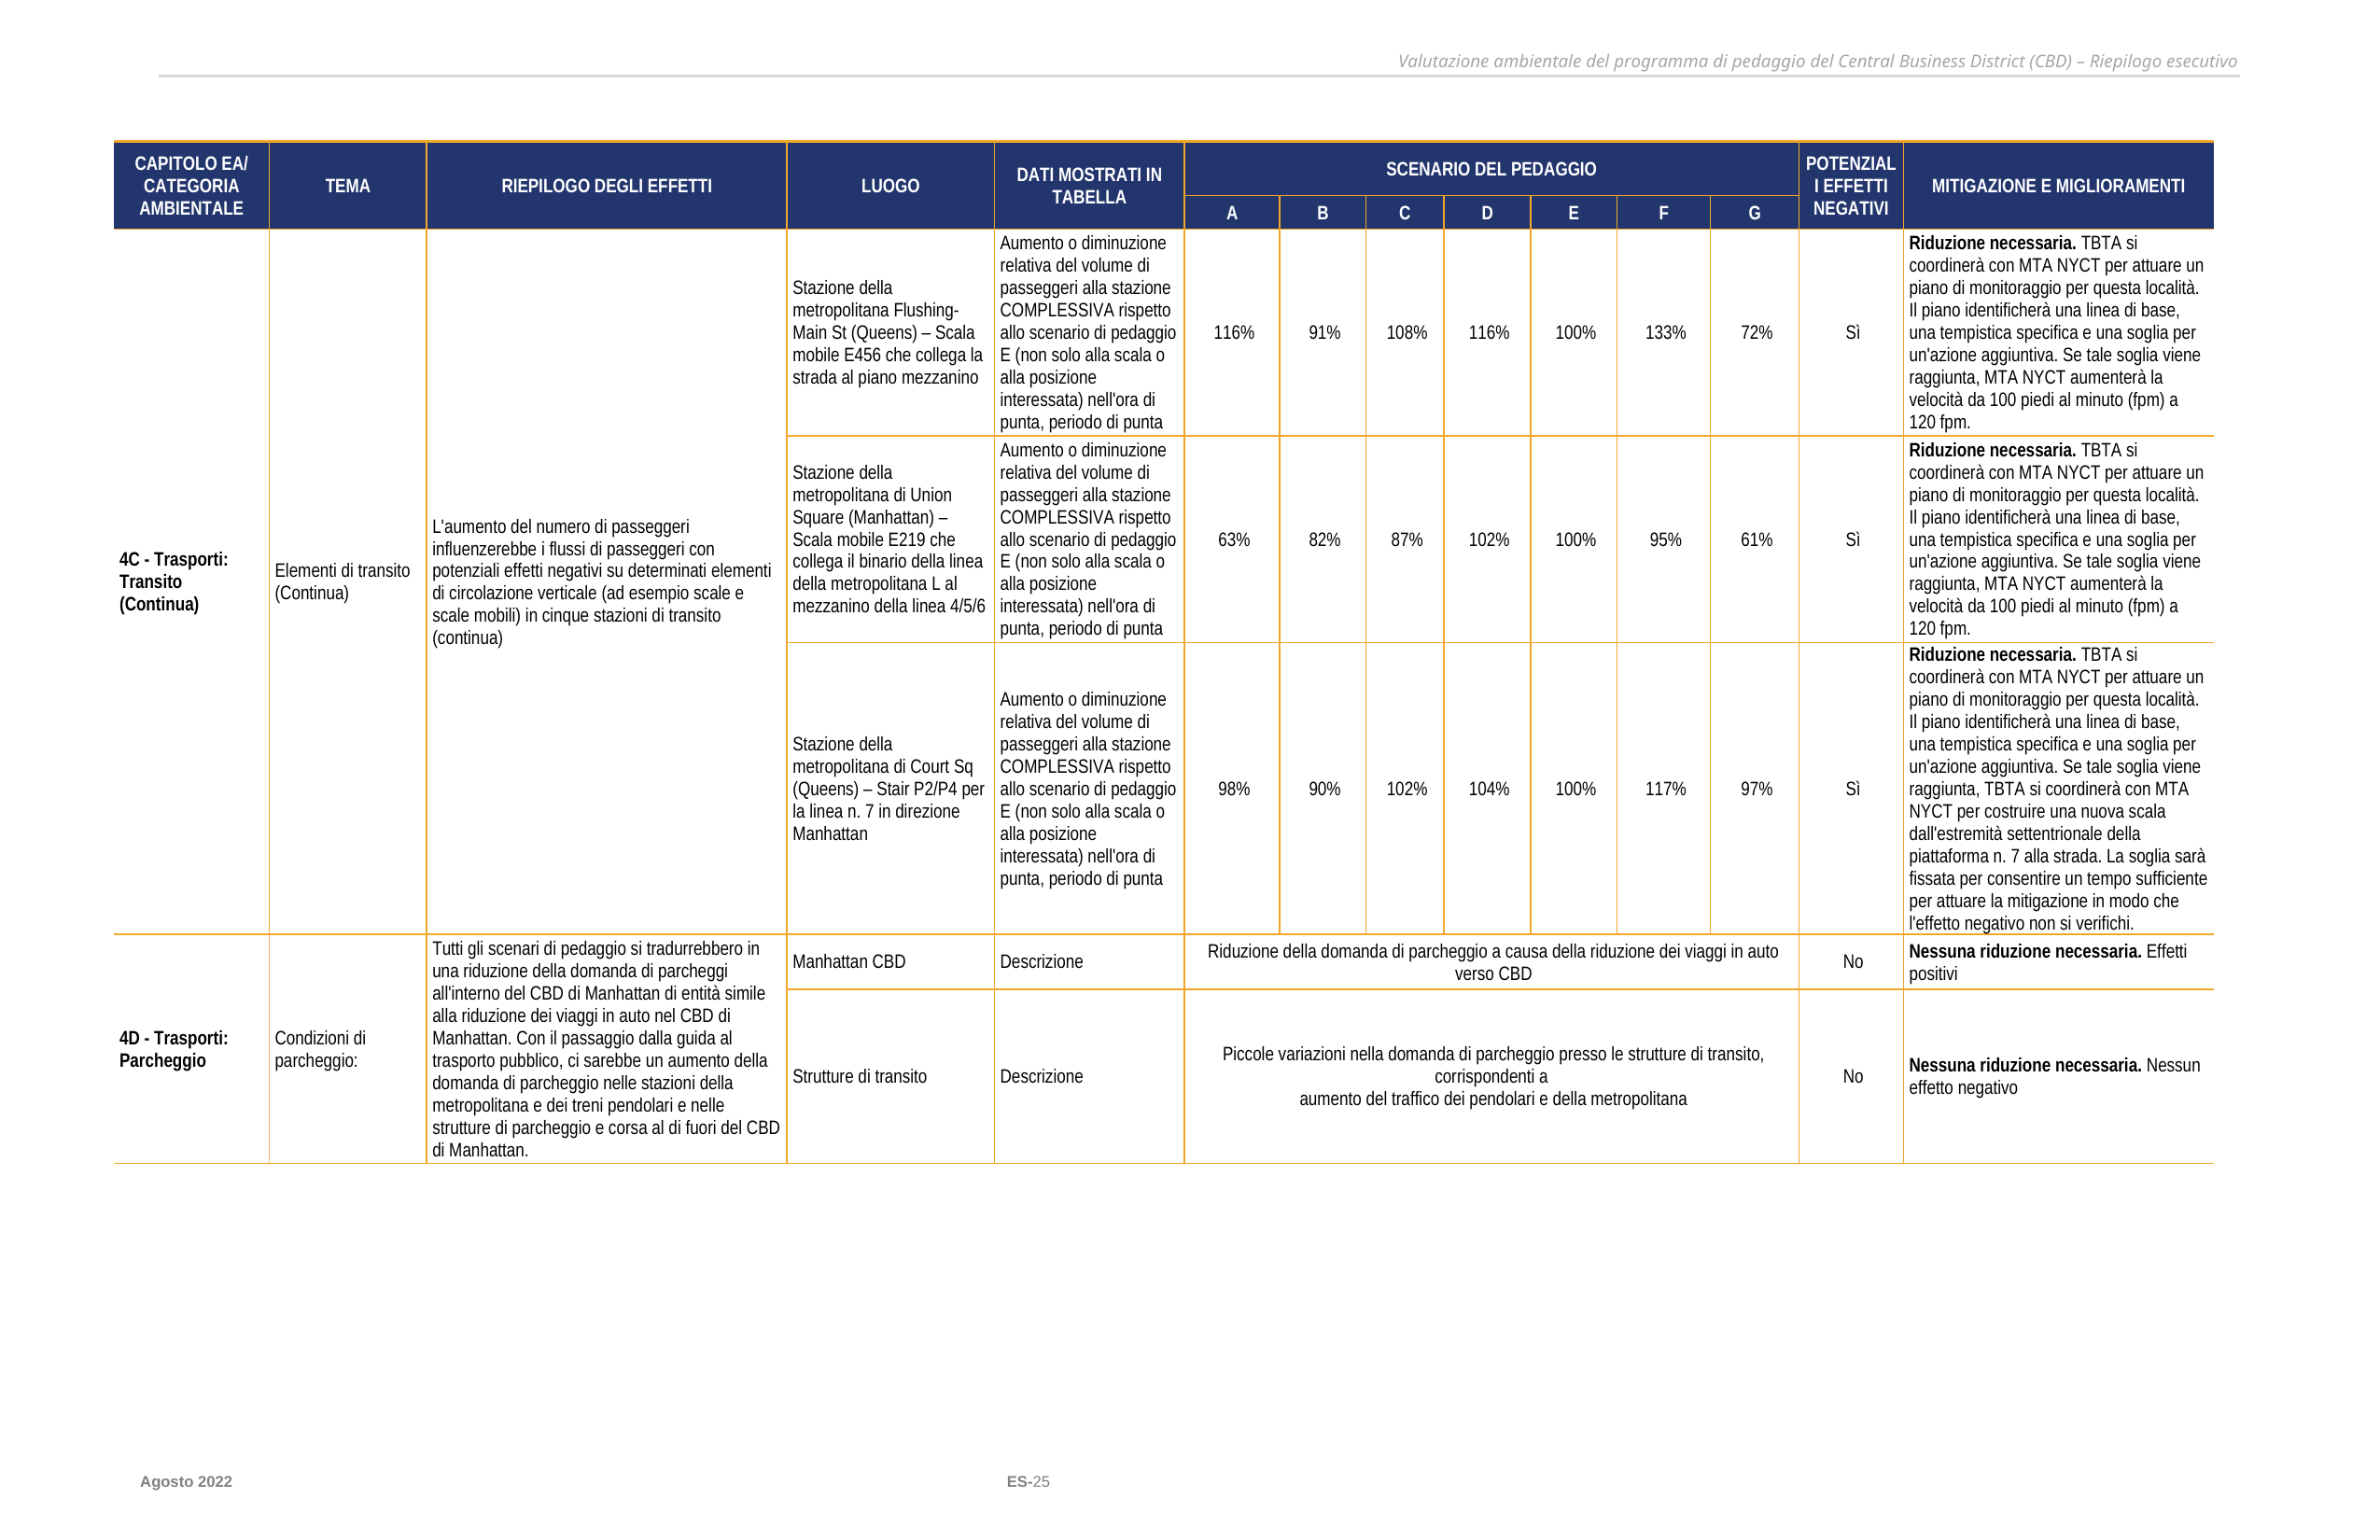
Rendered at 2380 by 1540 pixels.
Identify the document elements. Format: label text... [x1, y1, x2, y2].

table_cell 116% [1445, 230, 1530, 435]
table_cell 87% [1366, 437, 1443, 641]
table_cell Stazione della metropolitana Flushing-Main St (Queens) – Scala mobile E456 che collega la strada al piano mezzanino [788, 230, 994, 435]
table_cell Stazione della metropolitana di Union Square (Manhattan) – Scala mobile E219 che collega il binario della linea della metropolitana L al mezzanino della linea 4/5/6 [788, 437, 994, 641]
table_cell 133% [1617, 230, 1710, 435]
table_cell Descrizione [995, 990, 1183, 1163]
table_cell B [1281, 196, 1365, 229]
table_cell 97% [1711, 643, 1799, 933]
table_cell Sì [1799, 643, 1903, 933]
table_cell 102% [1366, 643, 1443, 933]
table_cell No [1799, 990, 1903, 1163]
table_cell D [1445, 196, 1530, 229]
table_cell Elementi di transito (Continua) [270, 230, 426, 933]
table_cell 72% [1711, 230, 1799, 435]
table_cell Strutture di transito [788, 990, 994, 1163]
table_header Mitigazione e miglioramenti [1904, 143, 2214, 229]
table_cell 100% [1532, 437, 1617, 641]
table_cell G [1711, 196, 1799, 229]
table_cell A [1185, 196, 1279, 229]
table_cell Nessuna riduzione necessaria. Effetti positivi [1904, 935, 2214, 988]
table_cell 61% [1711, 437, 1799, 641]
table_header Capitolo EA/ Categoria Ambientale [114, 143, 269, 229]
table_cell C [1366, 196, 1443, 229]
table_cell L'aumento del numero di passeggeri influenzerebbe i flussi di passeggeri con potenziali effetti negativi su determinati elementi di circolazione verticale (ad esempio scale e scale mobili) in cinque stazioni di transito (continua) [427, 230, 786, 933]
table_cell Condizioni di parcheggio: [270, 935, 426, 1163]
table_cell 116% [1185, 230, 1279, 435]
table_header Scenario del pedaggio [1185, 143, 1799, 195]
table_cell 4D - Trasporti: Parcheggio [114, 935, 269, 1163]
table_cell Riduzione necessaria. TBTA si coordinerà con MTA NYCT per attuare un piano di monitoraggio per questa località. Il piano identificherà una linea di base, una tempistica specifica e una soglia per un'azione aggiuntiva. Se tale soglia viene raggiunta, MTA NYCT aumenterà la velocità da 100 piedi al minuto (fpm) a 120 fpm. [1904, 437, 2214, 641]
table_cell 90% [1281, 643, 1365, 933]
table_cell 104% [1445, 643, 1530, 933]
table_cell No [1799, 935, 1903, 988]
table_cell Descrizione [995, 935, 1183, 988]
table_cell Aumento o diminuzione relativa del volume di passeggeri alla stazione COMPLESSIVA rispetto allo scenario di pedaggio E (non solo alla scala o alla posizione interessata) nell'ora di punta, periodo di punta [995, 643, 1183, 933]
table_cell Piccole variazioni nella domanda di parcheggio presso le strutture di transito, corrispondenti a aumento del traffico dei pendolari e della metropolitana [1185, 990, 1799, 1163]
table_header Potenziali effetti negativi [1799, 143, 1903, 229]
table_cell Sì [1799, 437, 1903, 641]
table_cell 63% [1185, 437, 1279, 641]
table_cell 117% [1617, 643, 1710, 933]
table_cell Aumento o diminuzione relativa del volume di passeggeri alla stazione COMPLESSIVA rispetto allo scenario di pedaggio E (non solo alla scala o alla posizione interessata) nell'ora di punta, periodo di punta [995, 437, 1183, 641]
table_cell Manhattan CBD [788, 935, 994, 988]
table_cell 91% [1281, 230, 1365, 435]
table_cell 4C - Trasporti: Transito (Continua) [114, 230, 269, 933]
table_cell 95% [1617, 437, 1710, 641]
table_cell Riduzione necessaria. TBTA si coordinerà con MTA NYCT per attuare un piano di monitoraggio per questa località. Il piano identificherà una linea di base, una tempistica specifica e una soglia per un'azione aggiuntiva. Se tale soglia viene raggiunta, TBTA si coordinerà con MTA NYCT per costruire una nuova scala dall'estremità settentrionale della piattaforma n. 7 alla strada. La soglia sarà fissata per consentire un tempo sufficiente per attuare la mitigazione in modo che l'effetto negativo non si verifichi. [1904, 643, 2214, 933]
table_cell Riduzione della domanda di parcheggio a causa della riduzione dei viaggi in auto verso CBD [1185, 935, 1799, 988]
table_cell 82% [1281, 437, 1365, 641]
table_cell Aumento o diminuzione relativa del volume di passeggeri alla stazione COMPLESSIVA rispetto allo scenario di pedaggio E (non solo alla scala o alla posizione interessata) nell'ora di punta, periodo di punta [995, 230, 1183, 435]
table_cell Sì [1799, 230, 1903, 435]
table_header Tema [270, 143, 426, 229]
table_cell E [1532, 196, 1617, 229]
table_cell 108% [1366, 230, 1443, 435]
table_cell 100% [1532, 230, 1617, 435]
table_cell 98% [1185, 643, 1279, 933]
table_header Luogo [788, 143, 994, 229]
table_cell Riduzione necessaria. TBTA si coordinerà con MTA NYCT per attuare un piano di monitoraggio per questa località. Il piano identificherà una linea di base, una tempistica specifica e una soglia per un'azione aggiuntiva. Se tale soglia viene raggiunta, MTA NYCT aumenterà la velocità da 100 piedi al minuto (fpm) a 120 fpm. [1904, 230, 2214, 435]
table_cell F [1617, 196, 1710, 229]
table_cell Stazione della metropolitana di Court Sq (Queens) – Stair P2/P4 per la linea n. 7 in direzione Manhattan [788, 643, 994, 933]
table_cell 102% [1445, 437, 1530, 641]
table_cell 100% [1532, 643, 1617, 933]
table_header Riepilogo degli effetti [427, 143, 786, 229]
table_cell Tutti gli scenari di pedaggio si tradurrebbero in una riduzione della domanda di parcheggi all'interno del CBD di Manhattan di entità simile alla riduzione dei viaggi in auto nel CBD di Manhattan. Con il passaggio dalla guida al trasporto pubblico, ci sarebbe un aumento della domanda di parcheggio nelle stazioni della metropolitana e dei treni pendolari e nelle strutture di parcheggio e corsa al di fuori del CBD di Manhattan. [427, 935, 786, 1163]
table_cell Nessuna riduzione necessaria. Nessun effetto negativo [1904, 990, 2214, 1163]
table_header Dati mostrati in tabella [995, 143, 1183, 229]
